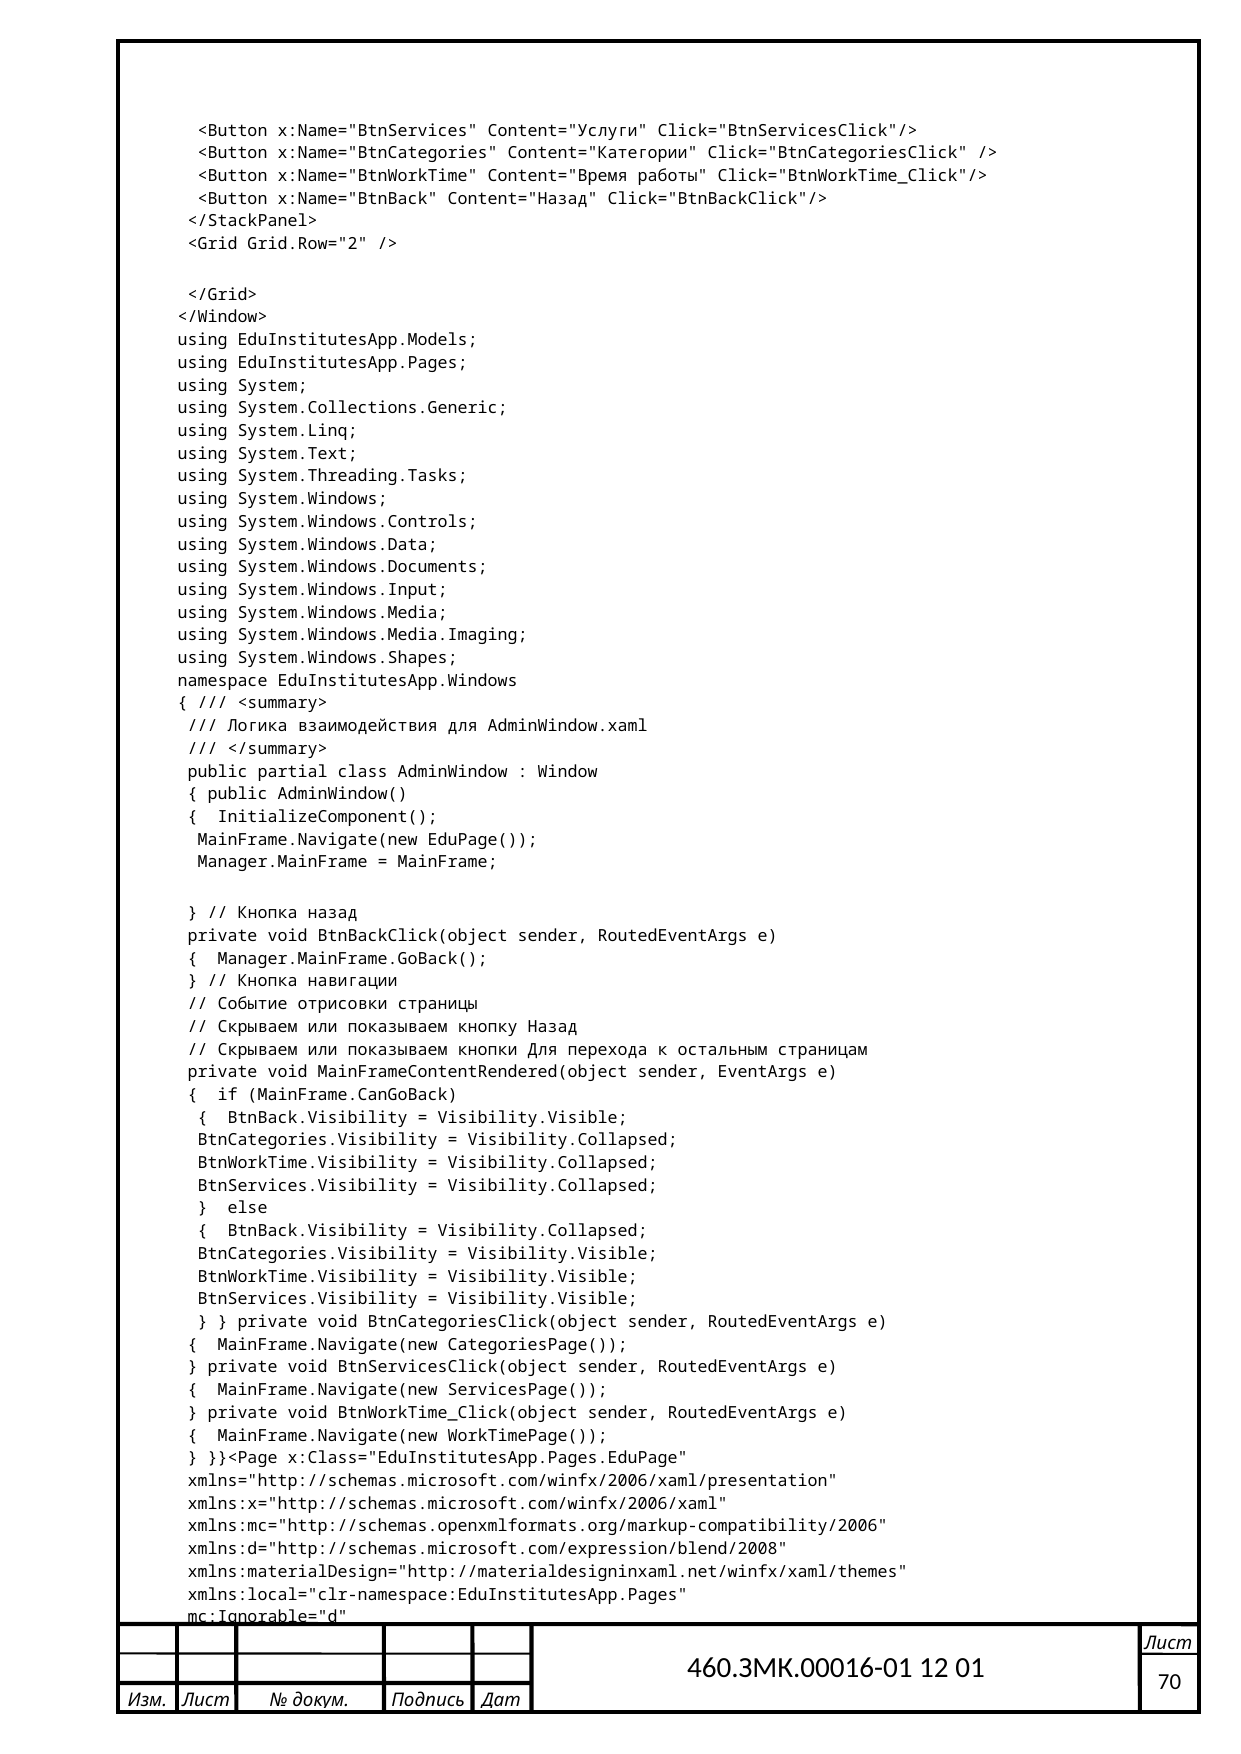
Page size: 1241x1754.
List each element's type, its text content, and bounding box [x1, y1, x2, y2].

text private void BtnBackClick(object sender, RoutedEventArgs e) [177, 923, 1152, 946]
text } } private void BtnCategoriesClick(object sender, RoutedEventArgs e) [177, 1309, 1152, 1332]
text using System.Windows.Shapes; [177, 646, 1152, 668]
text <Button x:Name="BtnServices" Content="Услуги" Click="BtnServicesClick"/> [177, 118, 1152, 141]
text BtnWorkTime.Visibility = Visibility.Collapsed; [177, 1151, 1152, 1173]
text BtnServices.Visibility = Visibility.Visible; [177, 1287, 1152, 1309]
text using System.Windows.Controls; [177, 509, 1152, 532]
text using System.Windows.Media.Imaging; [177, 623, 1152, 646]
text BtnCategories.Visibility = Visibility.Visible; [177, 1241, 1152, 1264]
text using EduInstitutesApp.Models; [177, 328, 1152, 351]
text { MainFrame.Navigate(new ServicesPage()); [177, 1378, 1152, 1400]
text using System; [177, 373, 1152, 396]
text BtnCategories.Visibility = Visibility.Collapsed; [177, 1128, 1152, 1151]
text <Button x:Name="BtnCategories" Content="Категории" Click="BtnCategoriesClick" /> [177, 141, 1152, 163]
text { /// <summary> [177, 691, 1152, 714]
text } }}<Page x:Class="EduInstitutesApp.Pages.EduPage" [177, 1446, 1152, 1468]
text mc:Ignorable="d" [177, 1605, 1152, 1627]
text xmlns:x="http://schemas.microsoft.com/winfx/2006/xaml" [177, 1491, 1152, 1514]
text xmlns:materialDesign="http://materialdesigninxaml.net/winfx/xaml/themes" [177, 1559, 1152, 1582]
text using System.Threading.Tasks; [177, 464, 1152, 487]
text public partial class AdminWindow : Window [177, 759, 1152, 782]
text { MainFrame.Navigate(new CategoriesPage()); [177, 1332, 1152, 1355]
text xmlns:mc="http://schemas.openxmlformats.org/markup-compatibility/2006" [177, 1514, 1152, 1537]
text xmlns="http://schemas.microsoft.com/winfx/2006/xaml/presentation" [177, 1468, 1152, 1491]
text <Button x:Name="BtnBack" Content="Назад" Click="BtnBackClick"/> [177, 186, 1152, 209]
text </Window> [177, 305, 1152, 328]
text </StackPanel> [177, 209, 1152, 232]
text // Скрываем или показываем кнопки Для перехода к остальным страницам [177, 1037, 1152, 1060]
text { BtnBack.Visibility = Visibility.Visible; [177, 1105, 1152, 1128]
text using System.Windows.Data; [177, 532, 1152, 555]
text BtnServices.Visibility = Visibility.Collapsed; [177, 1173, 1152, 1196]
text xmlns:local="clr-namespace:EduInstitutesApp.Pages" [177, 1582, 1152, 1605]
text using System.Windows.Input; [177, 578, 1152, 600]
text Manager.MainFrame = MainFrame; [177, 850, 1152, 873]
text } // Кнопка назад [177, 901, 1152, 923]
text } private void BtnWorkTime_Click(object sender, RoutedEventArgs e) [177, 1400, 1152, 1423]
text { MainFrame.Navigate(new WorkTimePage()); [177, 1423, 1152, 1446]
text <Grid Grid.Row="2" /> [177, 232, 1152, 254]
text { if (MainFrame.CanGoBack) [177, 1082, 1152, 1105]
text using EduInstitutesApp.Pages; [177, 351, 1152, 373]
text { BtnBack.Visibility = Visibility.Collapsed; [177, 1219, 1152, 1241]
text /// </summary> [177, 737, 1152, 759]
text { InitializeComponent(); [177, 805, 1152, 827]
text using System.Collections.Generic; [177, 396, 1152, 419]
text } // Кнопка навигации [177, 969, 1152, 992]
text /// Логика взаимодействия для AdminWindow.xaml [177, 714, 1152, 737]
text xmlns:d="http://schemas.microsoft.com/expression/blend/2008" [177, 1537, 1152, 1559]
text using System.Windows.Documents; [177, 555, 1152, 578]
text <Button x:Name="BtnWorkTime" Content="Время работы" Click="BtnWorkTime_Click"/> [177, 163, 1152, 186]
text } private void BtnServicesClick(object sender, RoutedEventArgs e) [177, 1355, 1152, 1378]
text using System.Text; [177, 441, 1152, 464]
text { Manager.MainFrame.GoBack(); [177, 946, 1152, 969]
text // Событие отрисовки страницы [177, 992, 1152, 1014]
text using System.Linq; [177, 419, 1152, 441]
text using System.Windows; [177, 487, 1152, 509]
text using System.Windows.Media; [177, 600, 1152, 623]
text BtnWorkTime.Visibility = Visibility.Visible; [177, 1264, 1152, 1287]
text namespace EduInstitutesApp.Windows [177, 668, 1152, 691]
text MainFrame.Navigate(new EduPage()); [177, 827, 1152, 850]
text private void MainFrameContentRendered(object sender, EventArgs e) [177, 1060, 1152, 1082]
text </Grid> [177, 282, 1152, 305]
text { public AdminWindow() [177, 782, 1152, 805]
text // Скрываем или показываем кнопку Назад [177, 1014, 1152, 1037]
text } else [177, 1196, 1152, 1219]
